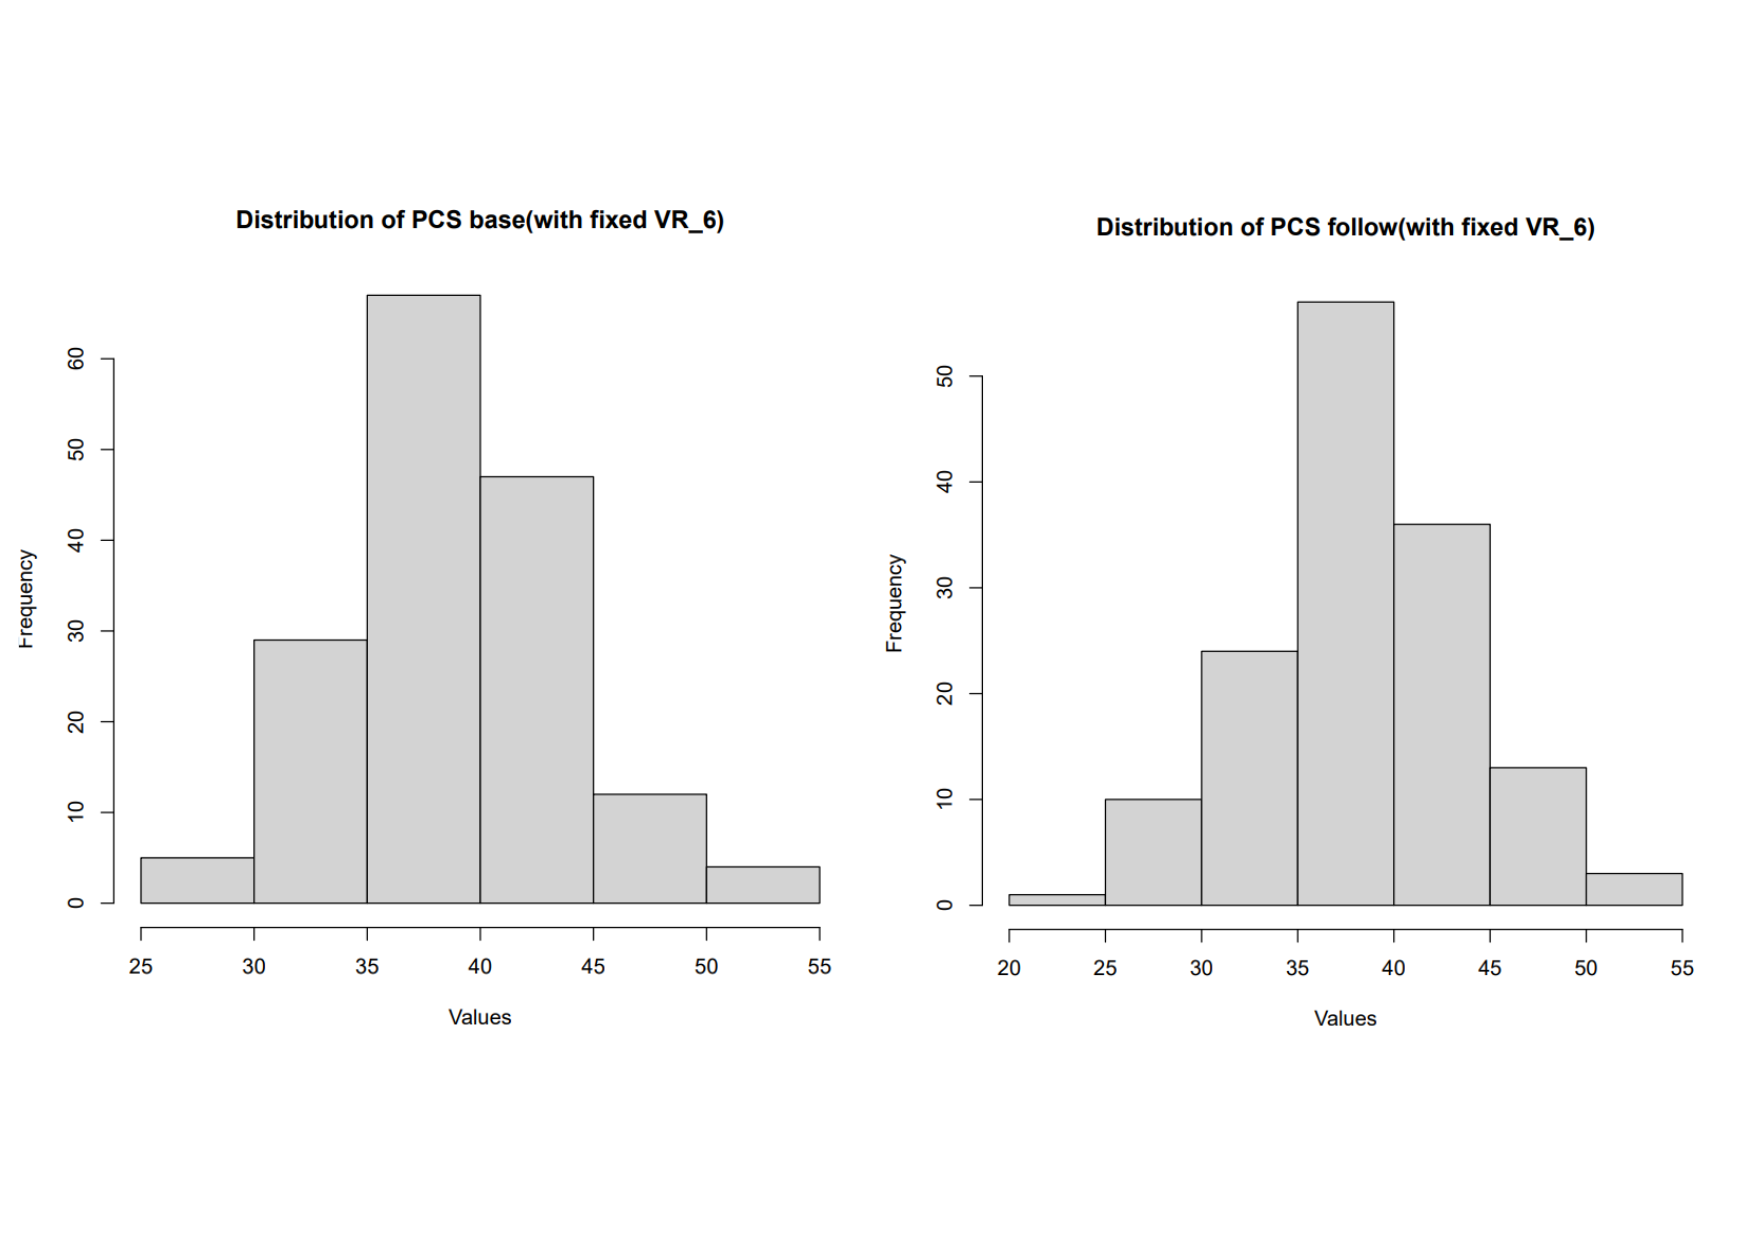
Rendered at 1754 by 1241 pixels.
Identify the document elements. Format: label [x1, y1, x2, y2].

picture [881, 207, 1714, 1033]
picture [18, 208, 877, 1034]
